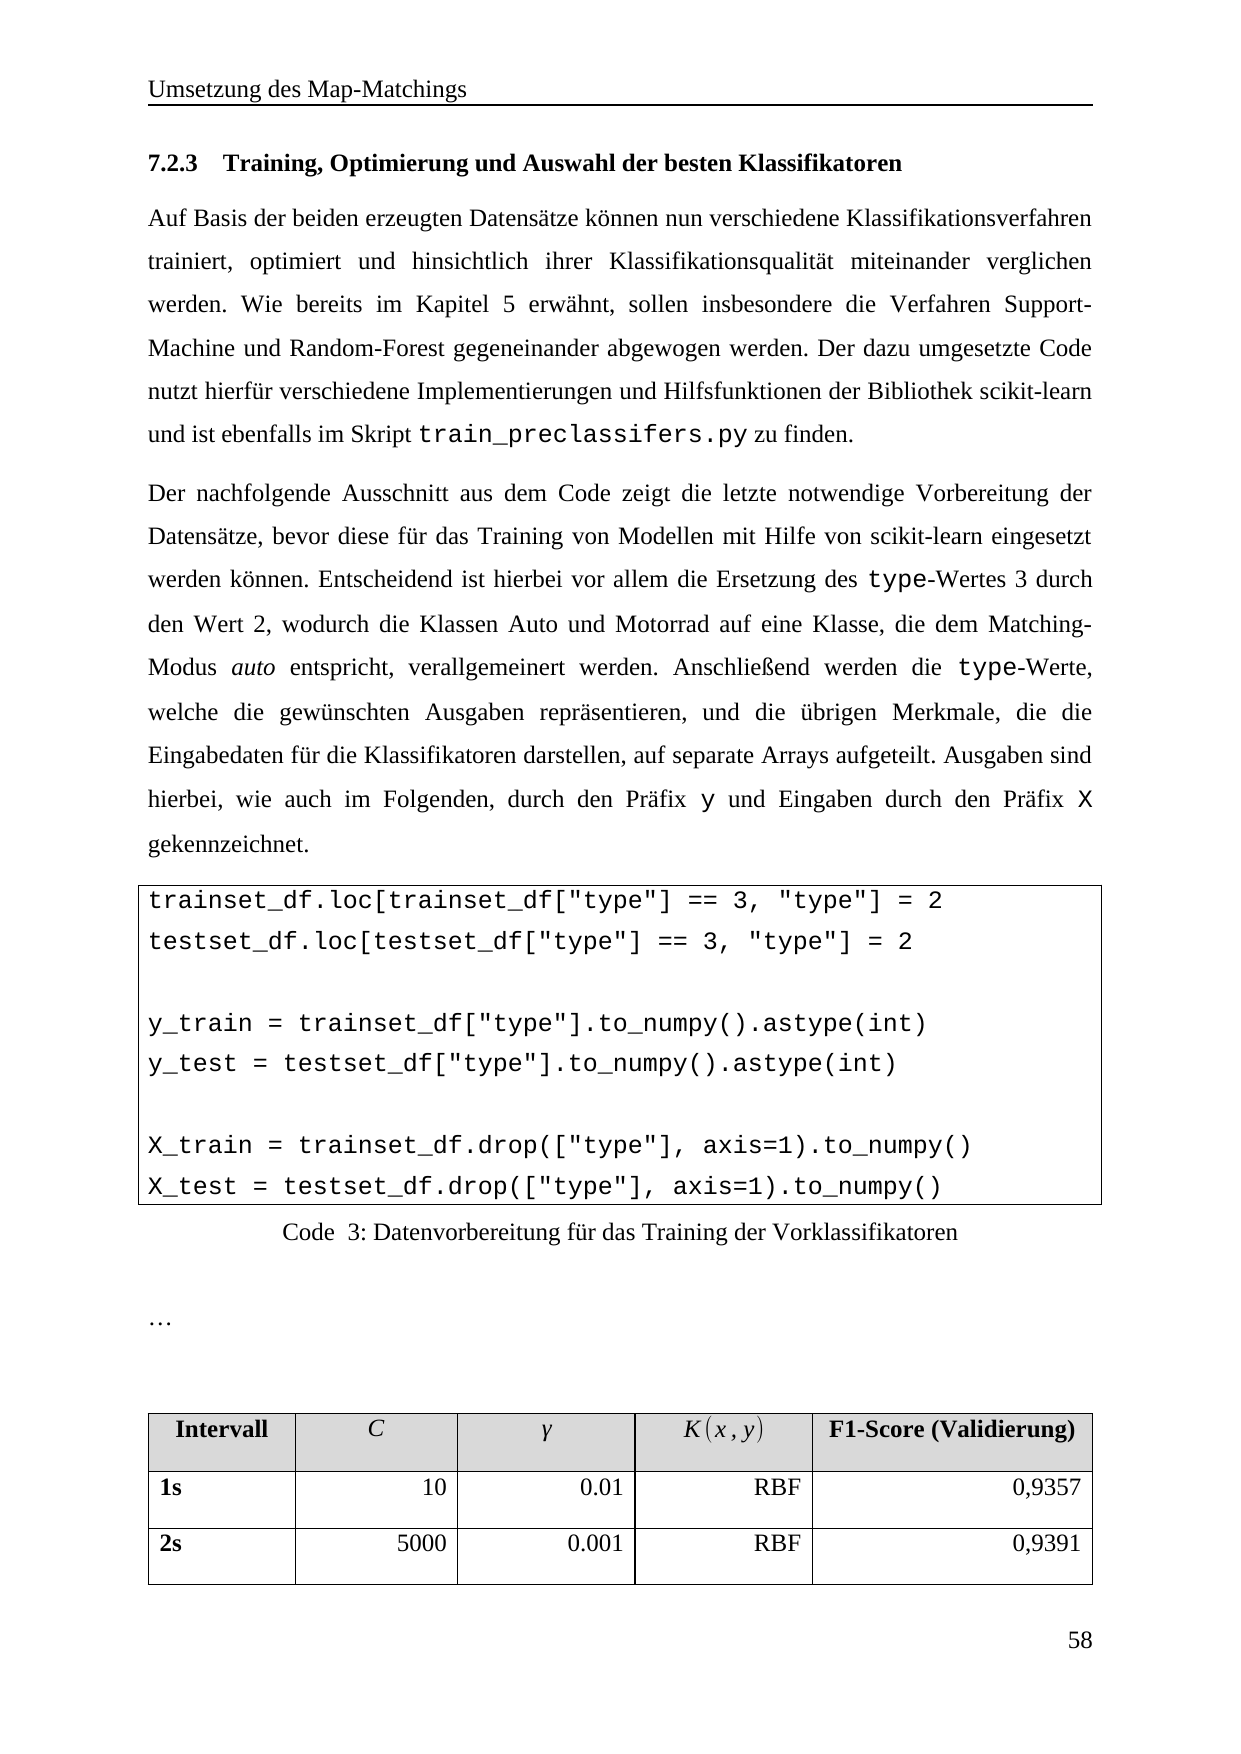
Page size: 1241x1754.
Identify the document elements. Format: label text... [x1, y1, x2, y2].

table_cell 2s [149, 1529, 295, 1584]
table_cell 0.01 [458, 1472, 634, 1527]
subtitle Training, Optimierung und Auswahl der besten Klassifikatoren [148, 148, 1093, 176]
text X_test = testset_df.drop(["type"], axis=1).to_numpy() [139, 1170, 1101, 1204]
table_cell 0,9357 [813, 1472, 1092, 1527]
table_cell 0,9391 [813, 1529, 1092, 1584]
text Der nachfolgende Ausschnitt aus dem Code zeigt die letzte notwendige Vorbereitung der Datensätze, bevor diese für das Training von Modellen mit Hilfe von scikit-learn eingesetzt werden können. Entscheidend ist hierbei vor allem die Ersetzung des type-Wertes 3 durch den Wert 2, wodurch die Klassen Auto und Motorrad auf eine Klasse, die dem Matching-Modus auto entspricht, verallgemeinert werden. Anschließend werden die type-Werte, welche die gewünschten Ausgaben repräsentieren, und die übrigen Merkmale, die die Eingabedaten für die Klassifikatoren darstellen, auf separate Arrays aufgeteilt. Ausgaben sind hierbei, wie auch im Folgenden, durch den Präfix y und Eingaben durch den Präfix X gekennzeichnet. [148, 478, 1093, 858]
table_cell 1s [149, 1472, 295, 1527]
table_cell 5000 [296, 1529, 457, 1584]
text X_train = trainset_df.drop(["type"], axis=1).to_numpy() [139, 1129, 1101, 1161]
table_header Intervall [149, 1414, 295, 1471]
table_header F1-Score (Validierung) [813, 1414, 1092, 1471]
text y_train = trainset_df["type"].to_numpy().astype(int) [139, 1007, 1101, 1038]
text trainset_df.loc[trainset_df["type"] == 3, "type"] = 2 [139, 886, 1101, 916]
text testset_df.loc[testset_df["type"] == 3, "type"] = 2 [139, 925, 1101, 957]
table_cell RBF [636, 1472, 812, 1527]
table_cell 10 [296, 1472, 457, 1527]
table_header [296, 1414, 457, 1471]
text Auf Basis der beiden erzeugten Datensätze können nun verschiedene Klassifikationsverfahren trainiert, optimiert und hinsichtlich ihrer Klassifikationsqualität miteinander verglichen werden. Wie bereits im Kapitel 5 erwähnt, sollen insbesondere die Verfahren Support-Machine und Random-Forest gegeneinander abgewogen werden. Der dazu umgesetzte Code nutzt hierfür verschiedene Implementierungen und Hilfsfunktionen der Bibliothek scikit-learn und ist ebenfalls im Skript train_preclassifers.py zu finden. [148, 203, 1093, 450]
text … [148, 1302, 1093, 1331]
text y_test = testset_df["type"].to_numpy().astype(int) [139, 1048, 1101, 1079]
table_cell RBF [636, 1529, 812, 1584]
table_cell 0.001 [458, 1529, 634, 1584]
table_header [458, 1414, 634, 1471]
table_header [636, 1414, 812, 1471]
